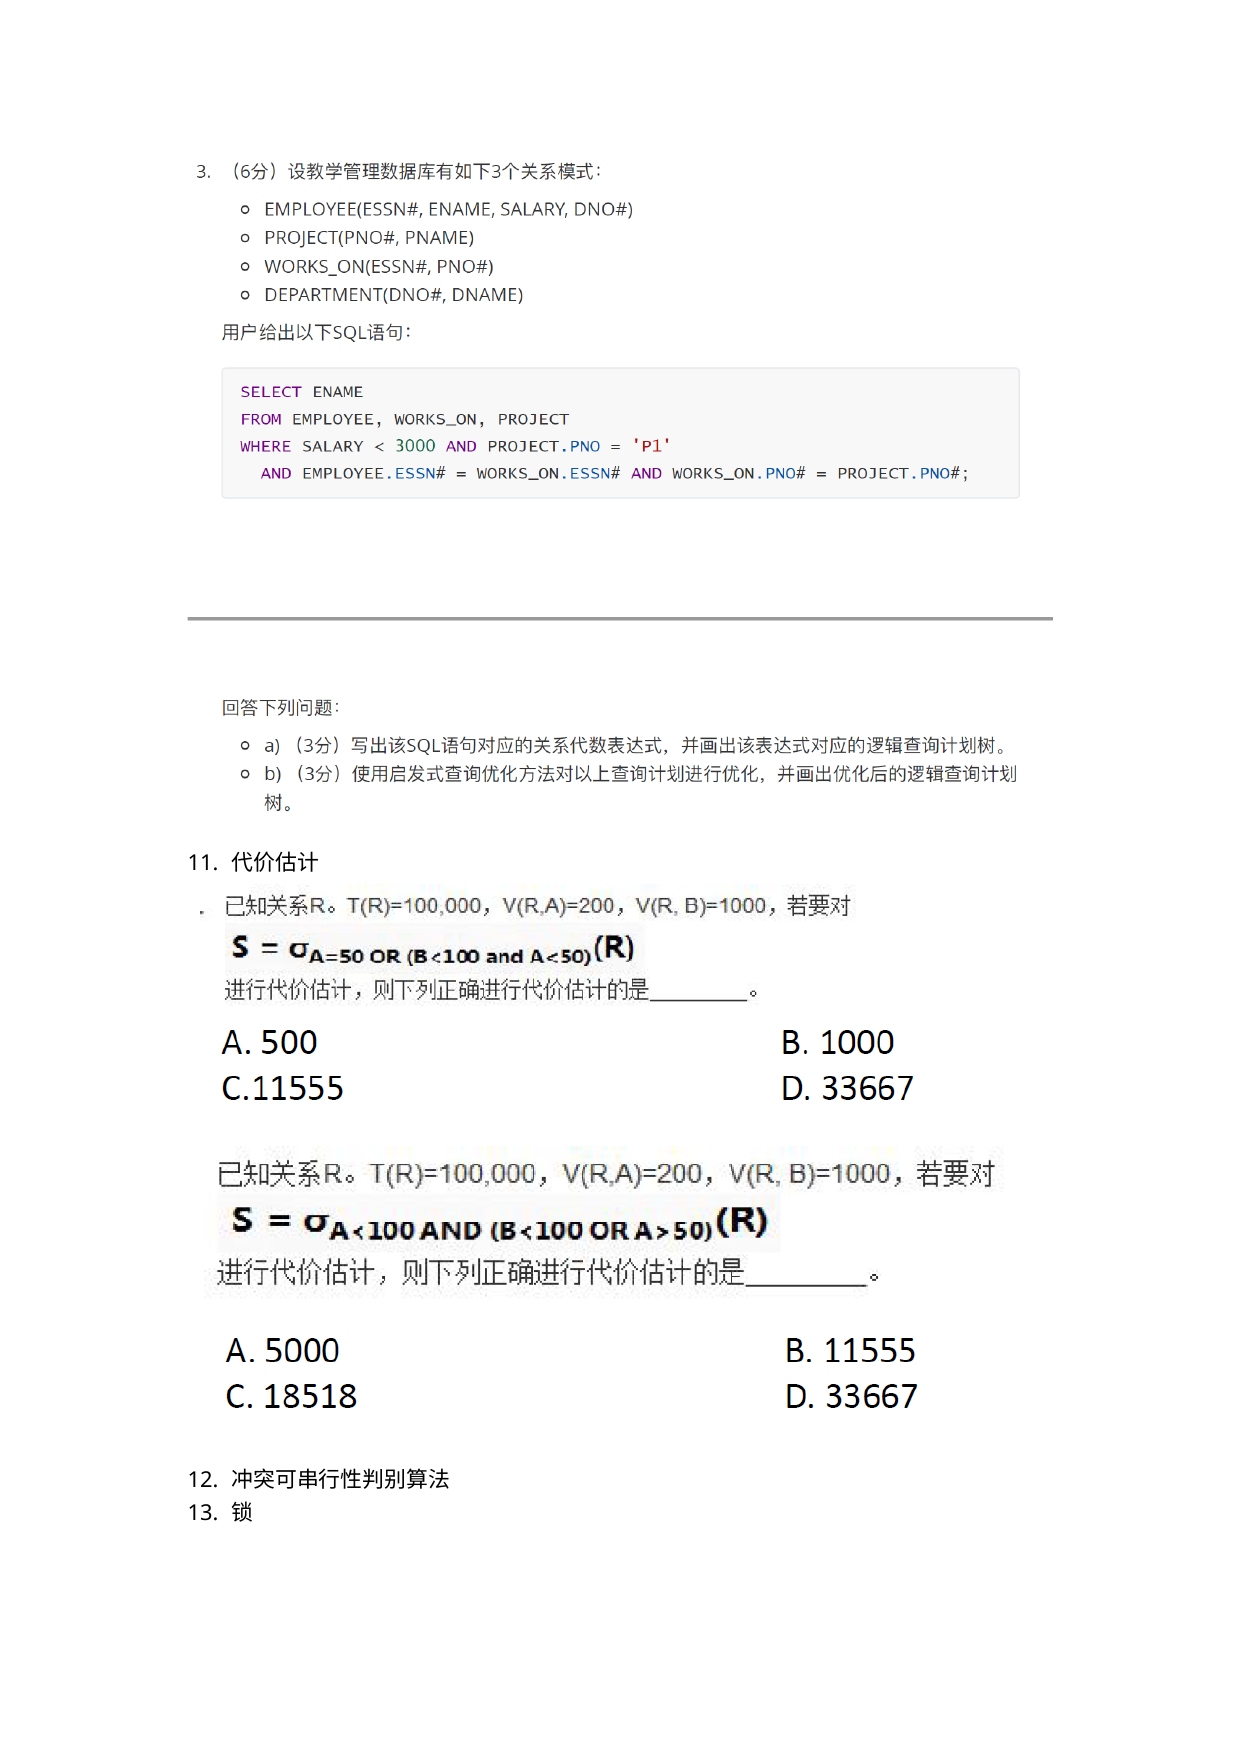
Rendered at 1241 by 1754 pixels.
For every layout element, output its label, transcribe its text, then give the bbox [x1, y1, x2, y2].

picture [187, 877, 1053, 1134]
picture [187, 162, 1053, 817]
list 代价估计 [187, 844, 1053, 877]
picture [187, 1137, 1053, 1446]
list 冲突可串行性判别算法 [187, 1462, 1053, 1494]
list 锁 [187, 1494, 1053, 1527]
